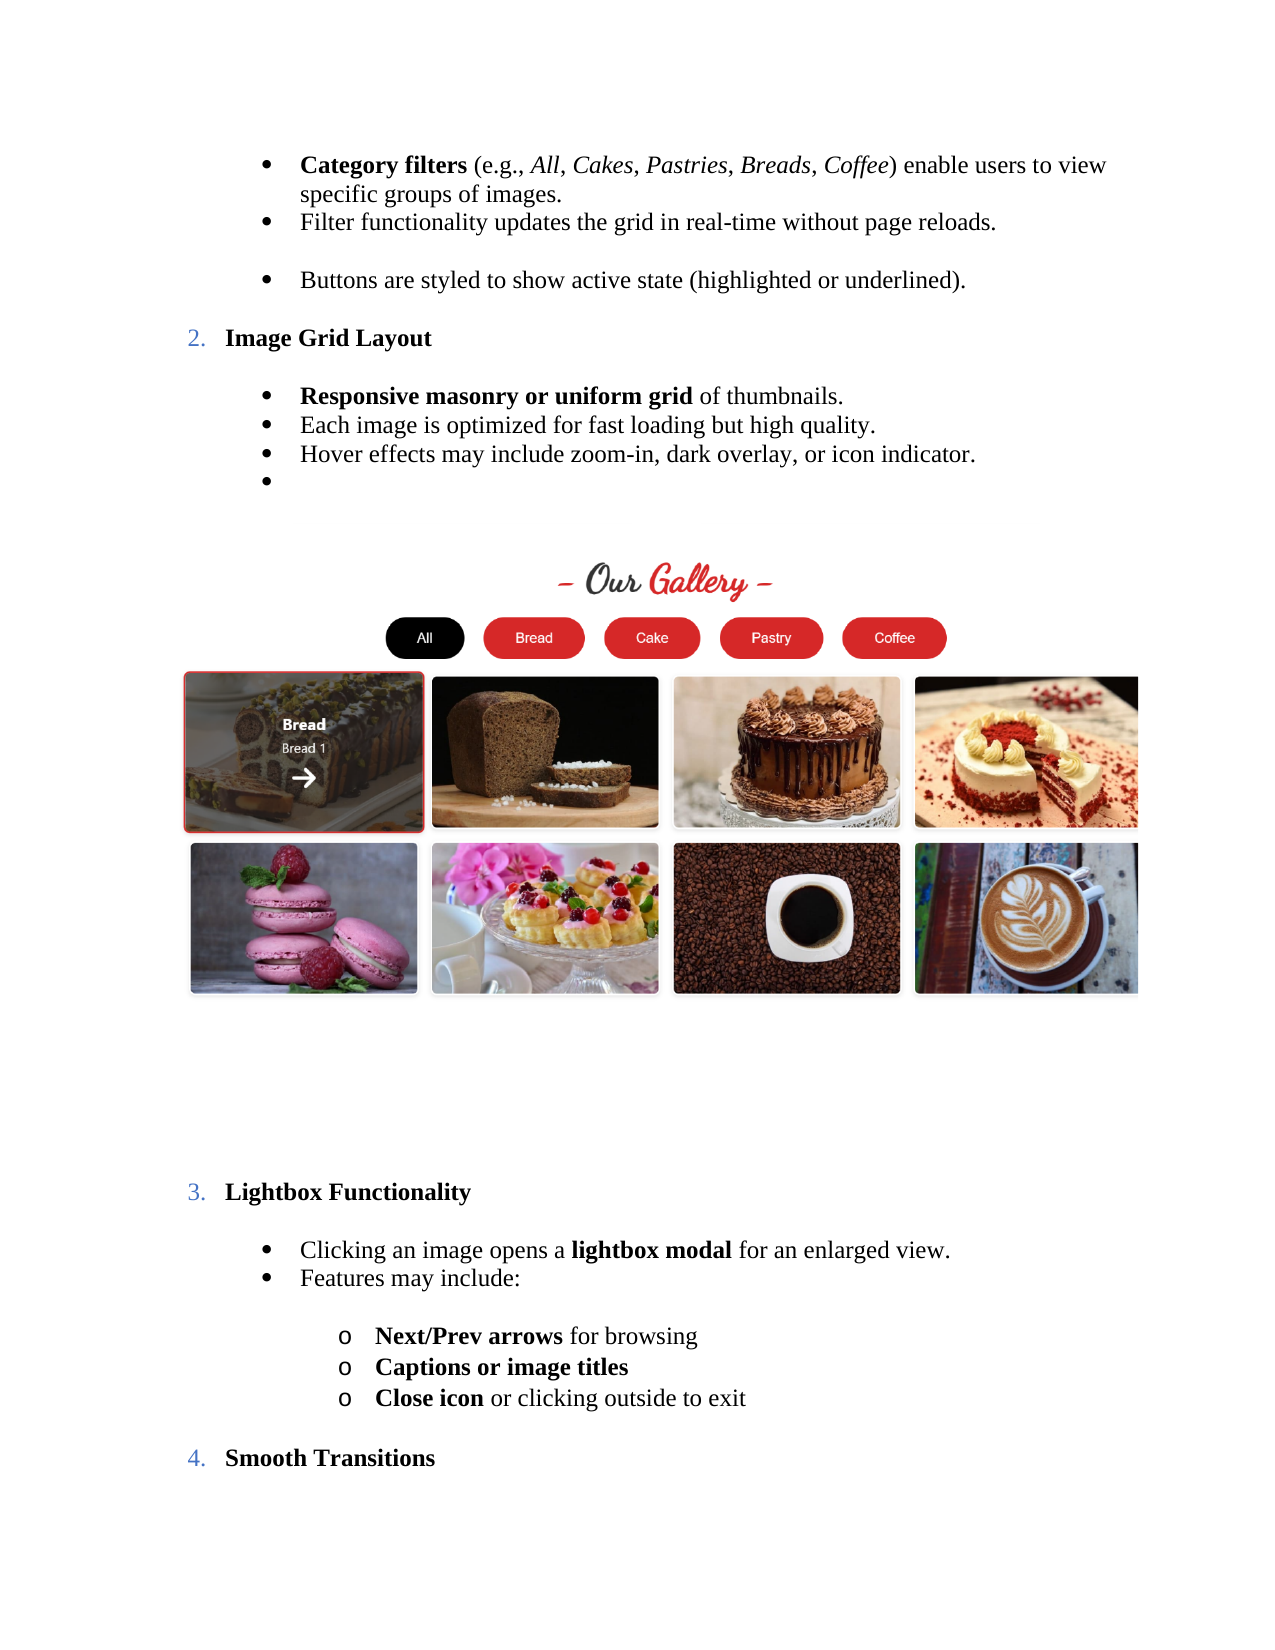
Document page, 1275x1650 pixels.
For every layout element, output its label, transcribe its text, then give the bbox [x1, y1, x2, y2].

list Buttons are styled to show active state (highlighted or underlined). [262, 265, 1125, 294]
list Smooth Transitions [187, 1443, 1125, 1472]
list Captions or image titles [337, 1352, 1125, 1383]
list Filter functionality updates the grid in real-time without page reloads. [262, 207, 1125, 236]
list Close icon or clicking outside to exit [337, 1383, 1125, 1414]
list Lightbox Functionality [187, 1177, 1125, 1206]
list Next/Prev arrows for browsing [337, 1321, 1125, 1352]
list Category filters (e.g., All, Cakes, Pastries, Breads, Coffee) enable users to view specific groups of images. [262, 150, 1125, 207]
list Responsive masonry or uniform grid of thumbnails. [262, 381, 1125, 410]
list Hover effects may include zoom-in, dark overlay, or icon indicator. [262, 439, 1125, 467]
list Features may include: [262, 1263, 1125, 1292]
list Image Grid Layout [187, 323, 1125, 352]
picture [163, 523, 1139, 1032]
list Clicking an image opens a lightbox modal for an enlarged view. [262, 1235, 1125, 1263]
list Each image is optimized for fast loading but high quality. [262, 410, 1125, 439]
